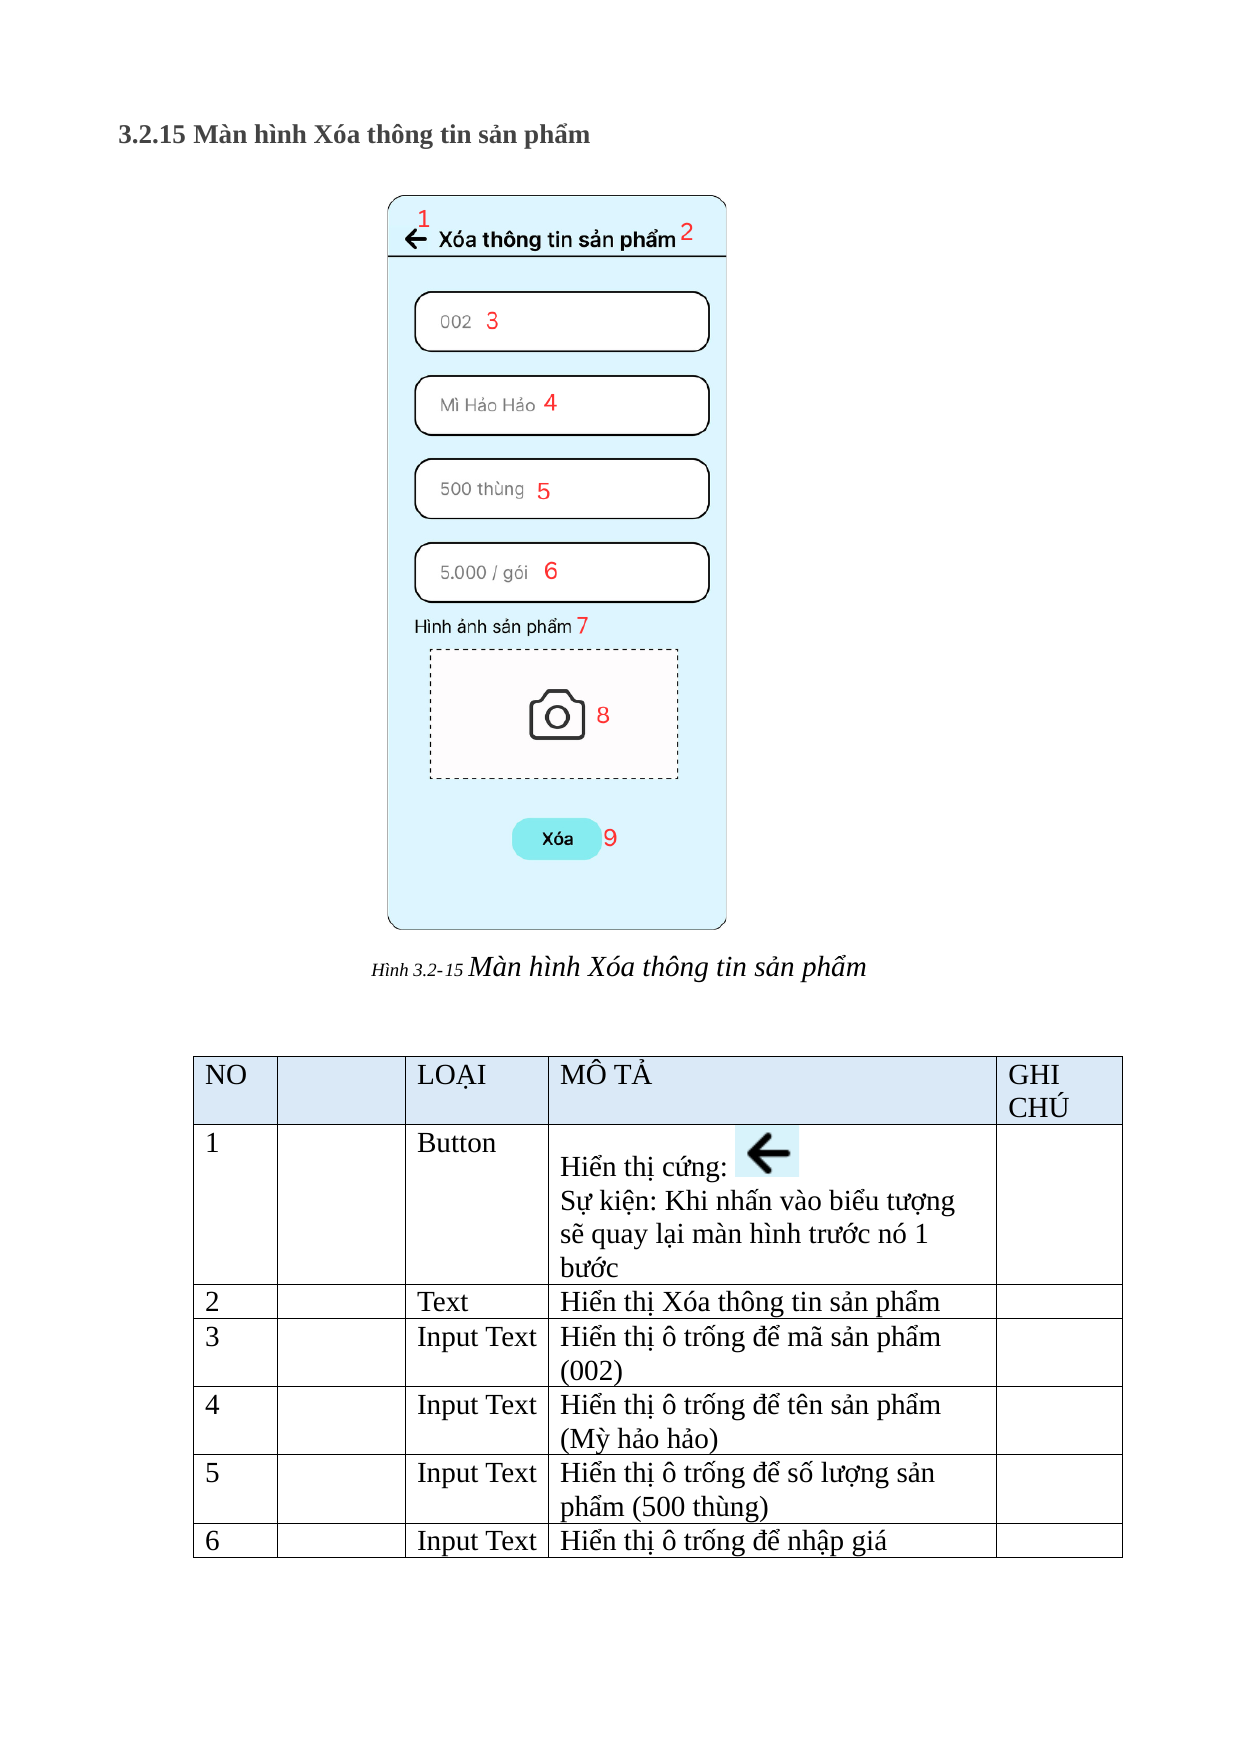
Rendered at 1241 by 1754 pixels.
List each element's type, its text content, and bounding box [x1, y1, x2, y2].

table_cell Hiển thị Xóa thông tin sản phẩm [549, 1285, 996, 1318]
table_cell [997, 1285, 1122, 1318]
table_cell [997, 1524, 1122, 1557]
picture [387, 195, 727, 930]
table_cell 2 [194, 1285, 277, 1318]
table_header LOẠI [406, 1057, 548, 1124]
table_cell Button [406, 1125, 548, 1283]
table_header [278, 1057, 405, 1124]
table_header NO [194, 1057, 277, 1124]
table_cell [278, 1125, 405, 1283]
table_cell Hiển thị ô trống để số lượng sản phẩm (500 thùng) [549, 1455, 996, 1522]
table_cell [549, 1524, 996, 1557]
table_cell Text [406, 1285, 548, 1318]
table_cell [997, 1455, 1122, 1522]
table_cell [278, 1285, 405, 1318]
table_cell [278, 1455, 405, 1522]
table_cell [997, 1319, 1122, 1386]
table_cell Input Text [406, 1455, 548, 1522]
table_cell Hiển thị cứng: Sự kiện: Khi nhấn vào biểu tượng sẽ quay lại màn hình trước nó 1 bước [549, 1125, 996, 1283]
table_cell 4 [194, 1387, 277, 1454]
table_header GHI CHÚ [997, 1057, 1122, 1124]
table_cell [997, 1125, 1122, 1283]
table_header MÔ TẢ [549, 1057, 996, 1124]
table_cell [997, 1387, 1122, 1454]
subtitle Màn hình Xóa thông tin sản phẩm [118, 118, 1122, 149]
table_cell 6 [194, 1524, 277, 1557]
table_cell 1 [194, 1125, 277, 1283]
table_cell Hiển thị ô trống để tên sản phẩm (Mỳ hảo hảo) [549, 1387, 996, 1454]
table_cell [278, 1387, 405, 1454]
table_cell Input Text [406, 1387, 548, 1454]
table_cell Input Text [406, 1524, 548, 1557]
table_cell 3 [194, 1319, 277, 1386]
table_cell 5 [194, 1455, 277, 1522]
table_cell [278, 1319, 405, 1386]
picture [735, 1125, 800, 1177]
table_cell Input Text [406, 1319, 548, 1386]
table_cell [278, 1524, 405, 1557]
table_cell Hiển thị ô trống để mã sản phẩm (002) [549, 1319, 996, 1386]
